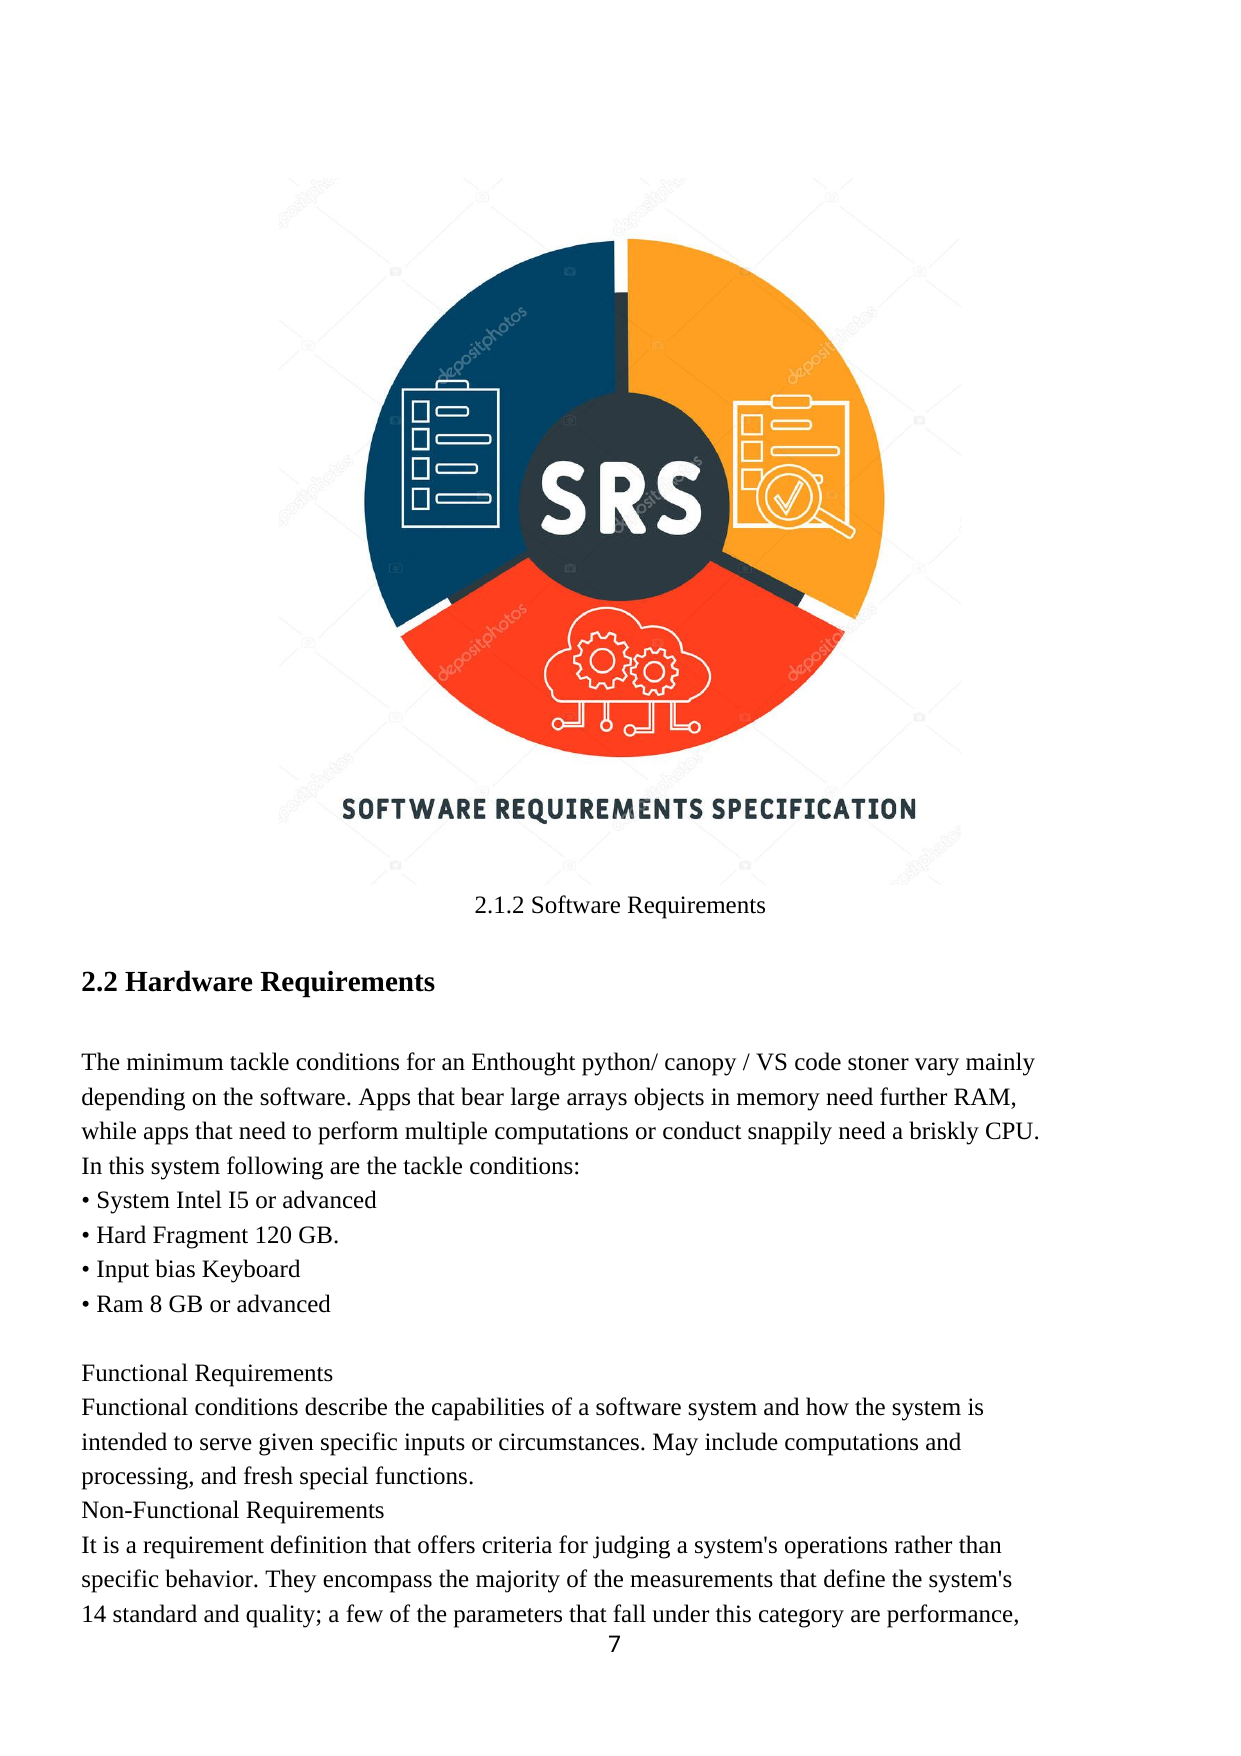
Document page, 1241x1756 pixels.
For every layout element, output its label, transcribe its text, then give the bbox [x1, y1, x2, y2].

subtitle 2.1.2 Software Requirements [81, 890, 1159, 919]
subtitle • Input bias Keyboard [81, 1254, 1159, 1283]
subtitle intended to serve given specific inputs or circumstances. May include computations and [81, 1427, 1159, 1455]
subtitle while apps that need to perform multiple computations or conduct snappily need a briskly CPU. [81, 1116, 1159, 1145]
subtitle • System Intel I5 or advanced [81, 1185, 1159, 1214]
subtitle processing, and fresh special functions. [81, 1461, 1159, 1490]
subtitle Non-Functional Requirements [81, 1496, 1159, 1524]
subtitle Functional Requirements [81, 1358, 1159, 1386]
picture [278, 178, 962, 885]
subtitle depending on the software. Apps that bear large arrays objects in memory need further RAM, [81, 1082, 1159, 1111]
subtitle specific behavior. They encompass the majority of the measurements that define the system's [81, 1564, 1159, 1593]
subtitle 2.2 Hardware Requirements [81, 964, 1159, 997]
subtitle Functional conditions describe the capabilities of a software system and how the system is [81, 1392, 1159, 1421]
subtitle The minimum tackle conditions for an Enthought python/ canopy / VS code stoner vary mainly [81, 1047, 1159, 1076]
subtitle It is a requirement definition that offers criteria for judging a system's operations rather than [81, 1530, 1159, 1559]
subtitle 14 standard and quality; a few of the parameters that fall under this category are performance, [81, 1599, 1159, 1628]
subtitle In this system following are the tackle conditions: [81, 1151, 1159, 1179]
subtitle • Hard Fragment 120 GB. [81, 1220, 1159, 1248]
subtitle • Ram 8 GB or advanced [81, 1289, 1159, 1317]
